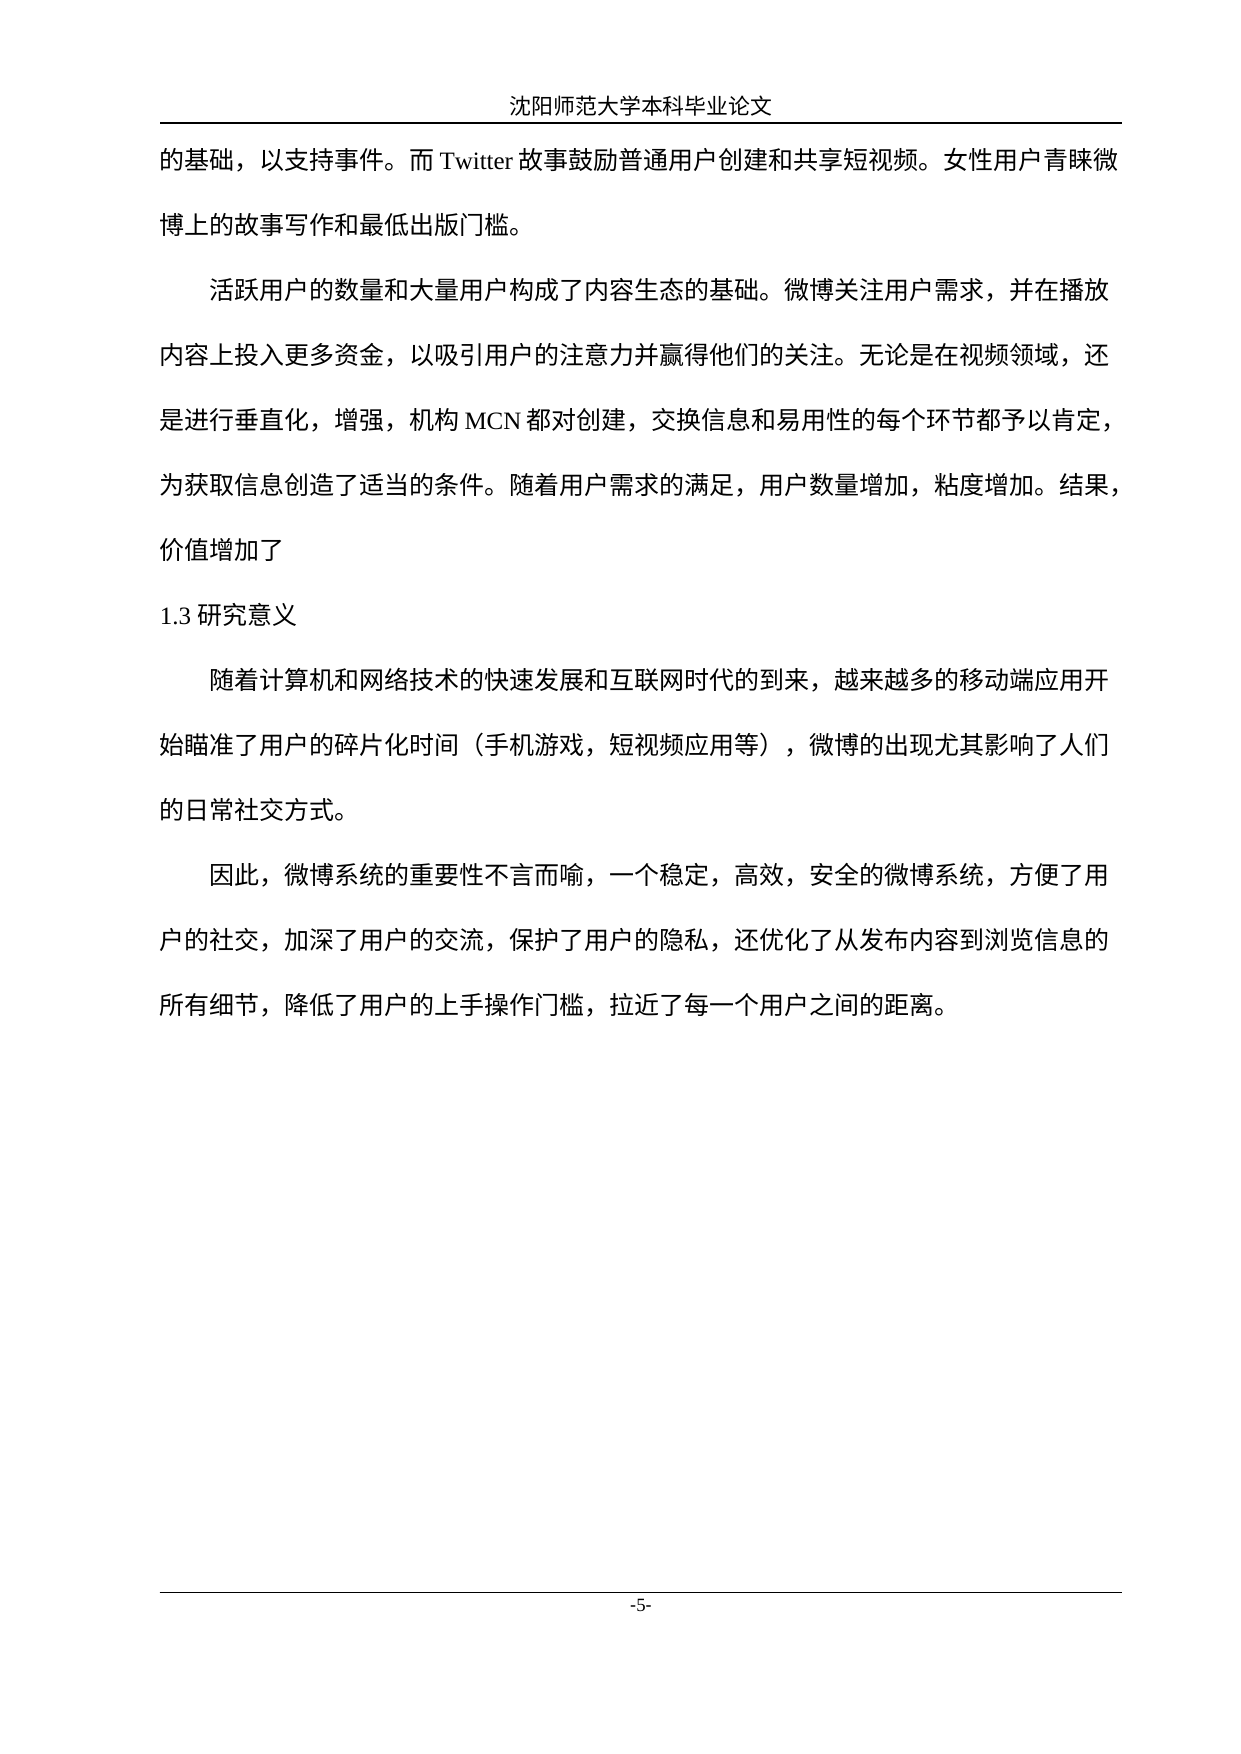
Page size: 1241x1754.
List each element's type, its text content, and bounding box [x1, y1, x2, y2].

text 随着计算机和网络技术的快速发展和互联网时代的到来，越来越多的移动端应用开始瞄准了用户的碎片化时间（手机游戏，短视频应用等），微博的出现尤其影响了人们的日常社交方式。 [159, 646, 1122, 841]
text 活跃用户的数量和大量用户构成了内容生态的基础。微博关注用户需求，并在播放内容上投入更多资金，以吸引用户的注意力并赢得他们的关注。无论是在视频领域，还是进行垂直化，增强，机构MCN都对创建，交换信息和易用性的每个环节都予以肯定，为获取信息创造了适当的条件。随着用户需求的满足，用户数量增加，粘度增加。结果，价值增加了 [159, 256, 1122, 581]
subtitle 1.3 研究意义 [159, 581, 1122, 646]
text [159, 126, 1122, 256]
text 因此，微博系统的重要性不言而喻，一个稳定，高效，安全的微博系统，方便了用户的社交，加深了用户的交流，保护了用户的隐私，还优化了从发布内容到浏览信息的所有细节，降低了用户的上手操作门槛，拉近了每一个用户之间的距离。 [159, 841, 1122, 1036]
